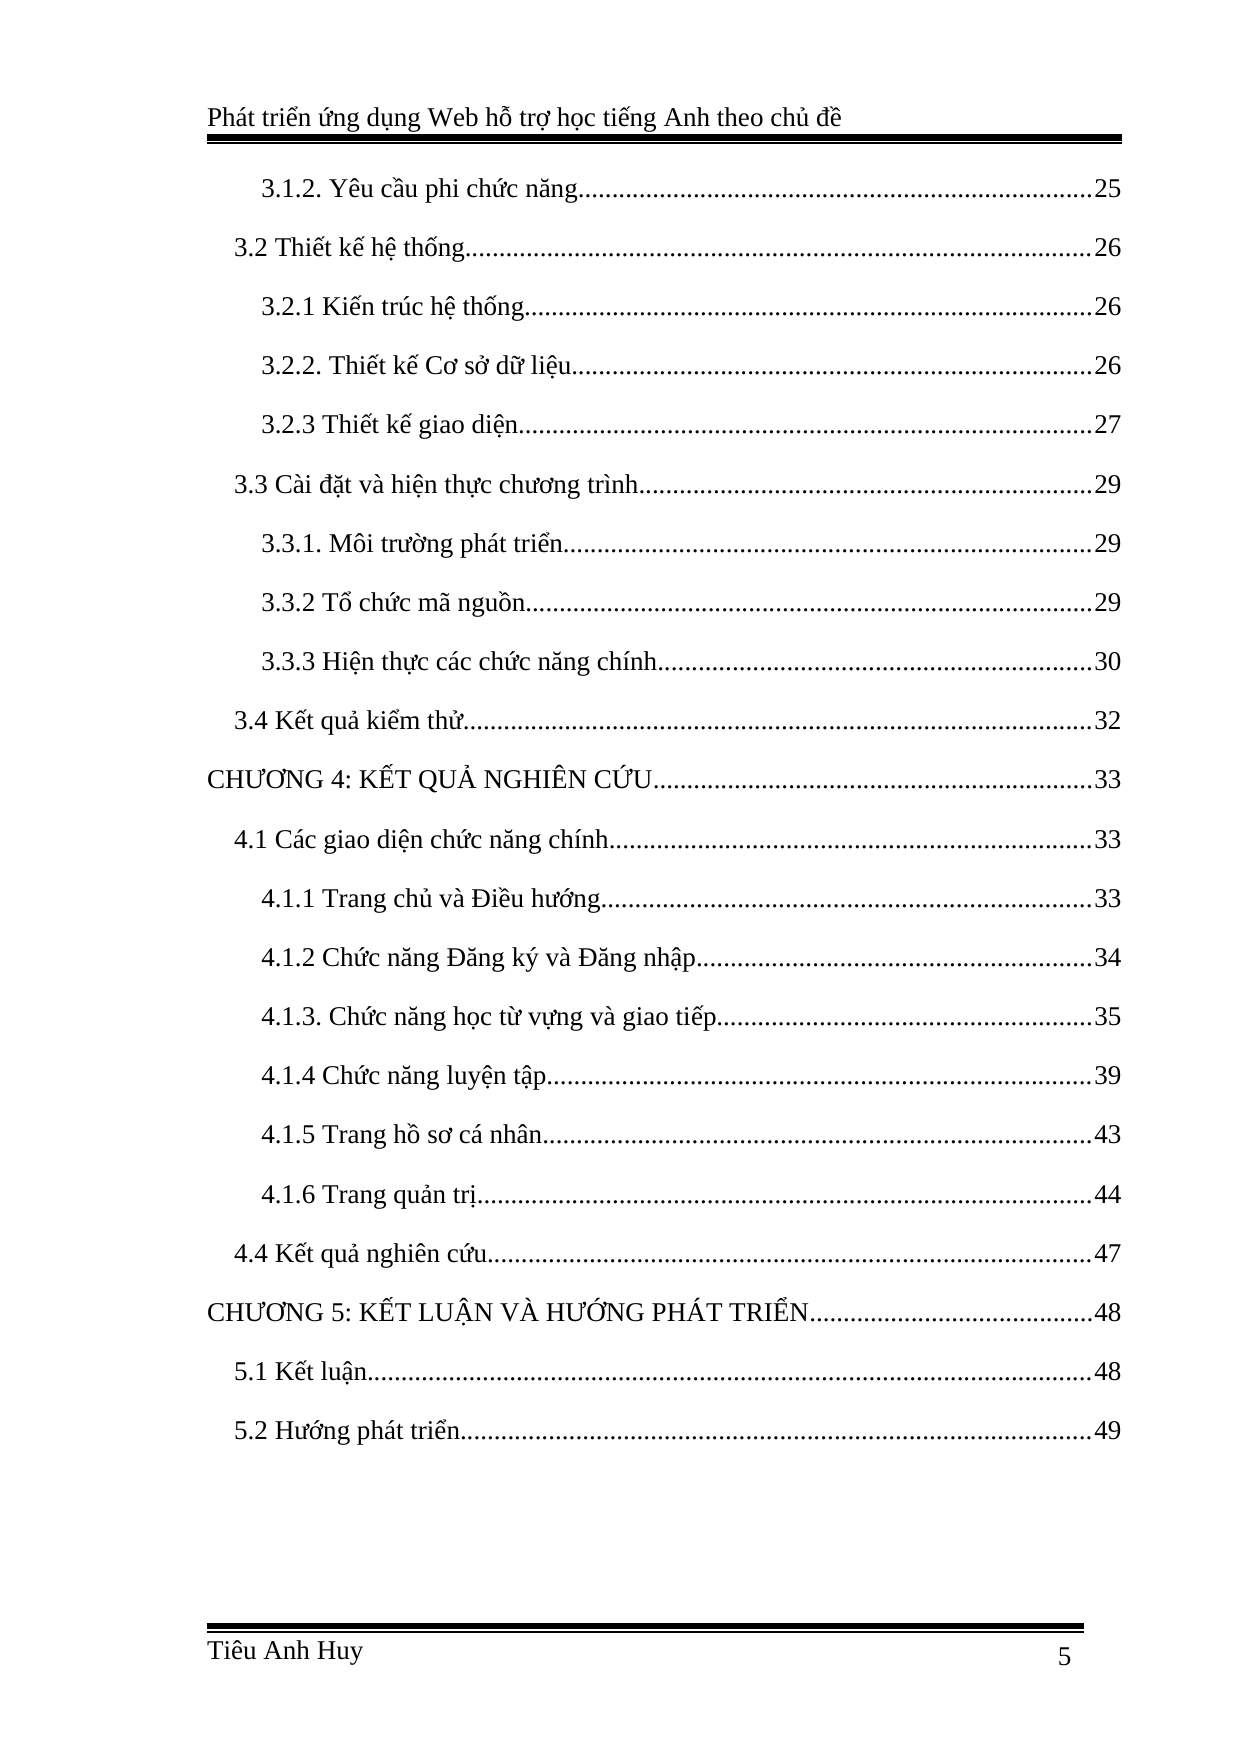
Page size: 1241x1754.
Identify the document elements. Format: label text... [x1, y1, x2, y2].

text 5.2 Hướng phát triển 49 [234, 1414, 1122, 1446]
text 4.1 Các giao diện chức năng chính 33 [234, 823, 1122, 854]
text 4.1.3. Chức năng học từ vựng và giao tiếp 35 [261, 1000, 1122, 1031]
text 3.2 Thiết kế hệ thống 26 [234, 231, 1122, 262]
text 3.3.1. Môi trường phát triển 29 [261, 527, 1122, 558]
text 3.3 Cài đặt và hiện thực chương trình 29 [234, 468, 1122, 499]
text 5.1 Kết luận 48 [234, 1355, 1122, 1386]
text 3.4 Kết quả kiểm thử 32 [234, 704, 1122, 736]
text 4.1.5 Trang hồ sơ cá nhân 43 [261, 1118, 1122, 1150]
text 4.1.1 Trang chủ và Điều hướng 33 [261, 882, 1122, 913]
text 3.3.2 Tổ chức mã nguồn 29 [261, 586, 1122, 617]
text 3.3.3 Hiện thực các chức năng chính 30 [261, 645, 1122, 676]
text CHƯƠNG 5: KẾT LUẬN VÀ HƯỚNG PHÁT TRIỂN 48 [207, 1296, 1122, 1327]
text CHƯƠNG 4: KẾT QUẢ NGHIÊN CỨU 33 [207, 763, 1122, 795]
text 4.1.2 Chức năng Đăng ký và Đăng nhập 34 [261, 941, 1122, 972]
text 4.4 Kết quả nghiên cứu 47 [234, 1237, 1122, 1268]
text 3.2.1 Kiến trúc hệ thống 26 [261, 290, 1122, 321]
text 3.2.2. Thiết kế Cơ sở dữ liệu 26 [261, 349, 1122, 381]
text 4.1.6 Trang quản trị 44 [261, 1178, 1122, 1209]
text 4.1.4 Chức năng luyện tập 39 [261, 1059, 1122, 1091]
text 3.1.2. Yêu cầu phi chức năng 25 [261, 172, 1122, 203]
text 3.2.3 Thiết kế giao diện 27 [261, 408, 1122, 440]
